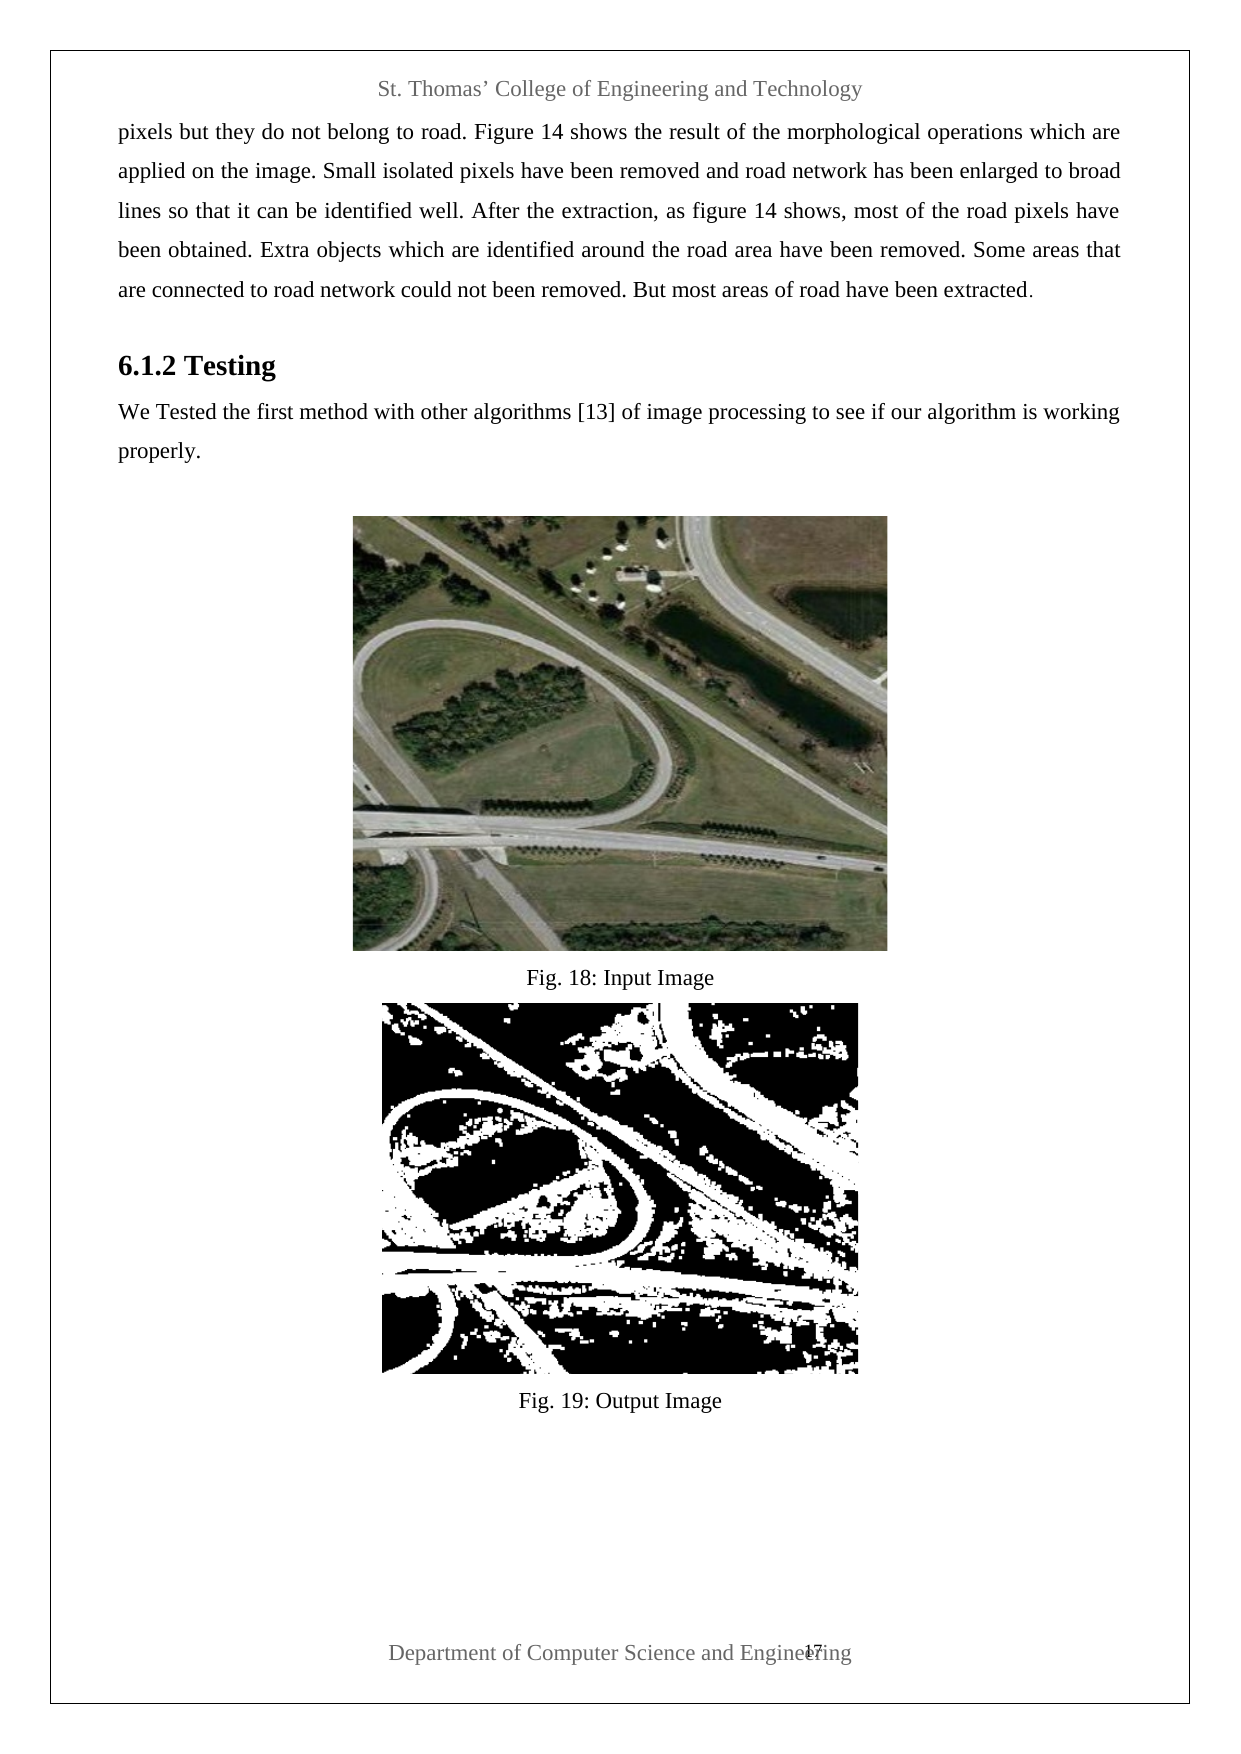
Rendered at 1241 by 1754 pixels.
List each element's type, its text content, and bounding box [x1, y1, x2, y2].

picture [382, 1003, 859, 1374]
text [118, 118, 1122, 302]
picture [352, 516, 888, 951]
text We Tested the first method with other algorithms [13] of image processing to see if our algorithm is working properly. [118, 398, 1122, 464]
text Fig. 18: Input Image [118, 964, 1122, 990]
text Fig. 19: Output Image [118, 1387, 1122, 1413]
text 6.1.2 Testing [118, 348, 1122, 381]
